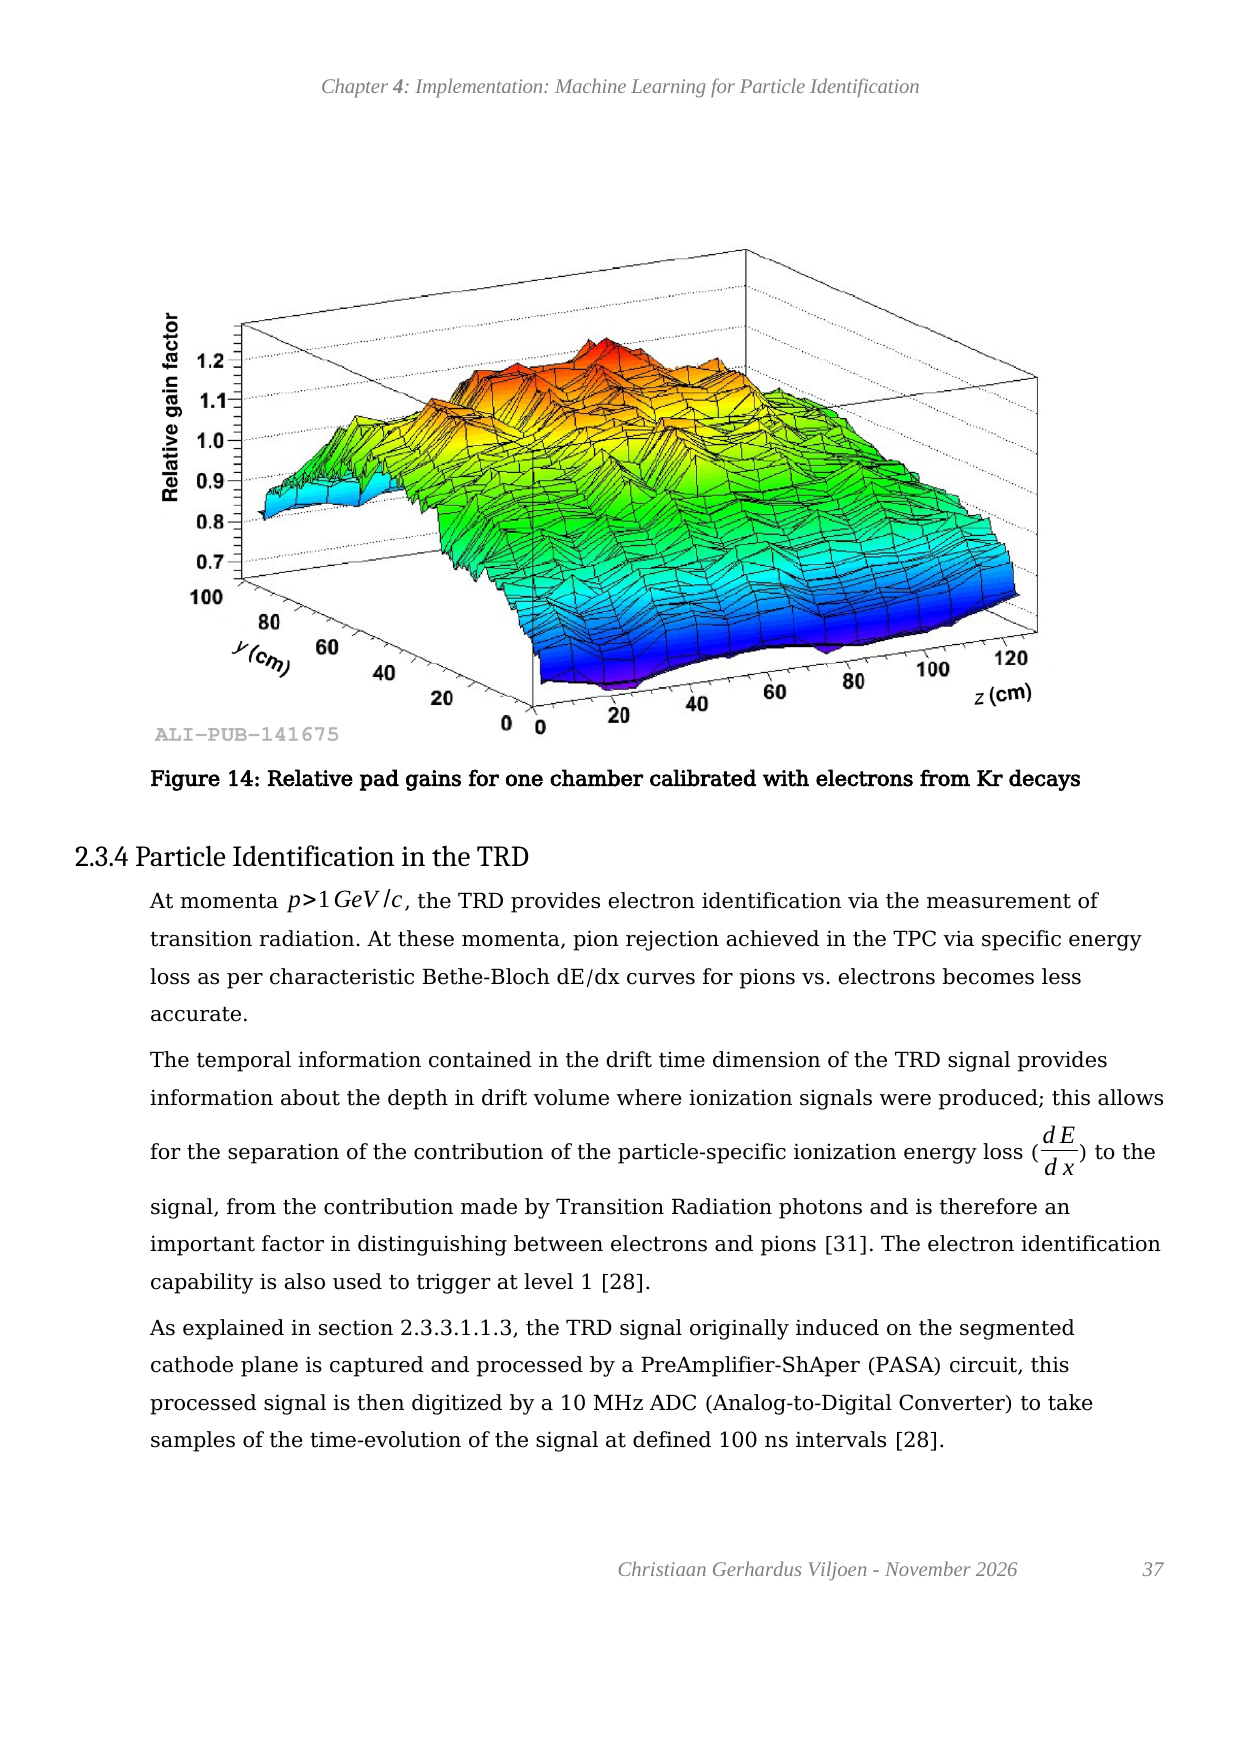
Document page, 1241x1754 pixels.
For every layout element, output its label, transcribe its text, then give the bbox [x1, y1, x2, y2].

text As explained in section 2.3.3.1.1.3, the TRD signal originally induced on the segmented cathode plane is captured and processed by a PreAmplifier-ShAper (PASA) circuit, this processed signal is then digitized by a 10 MHz ADC (Analog-to-Digital Converter) to take samples of the time-evolution of the signal at defined 100 ns intervals . [150, 1314, 1165, 1452]
text The temporal information contained in the drift time dimension of the TRD signal provides information about the depth in drift volume where ionization signals were produced; this allows for the separation of the contribution of the particle-specific ionization energy loss () to the signal, from the contribution made by Transition Radiation photons and is therefore an important factor in distinguishing between electrons and pions . The electron identification capability is also used to trigger at level 1 . [150, 1047, 1165, 1293]
subtitle Particle Identification in the TRD [75, 840, 1165, 874]
picture [150, 226, 1091, 745]
text At momenta , the TRD provides electron identification via the measurement of transition radiation. At these momenta, pion rejection achieved in the TPC via specific energy loss as per characteristic Bethe-Bloch dE/dx curves for pions vs. electrons becomes less accurate. [150, 886, 1165, 1026]
text Figure 14: Relative pad gains for one chamber calibrated with electrons from Kr decays [150, 765, 1165, 790]
